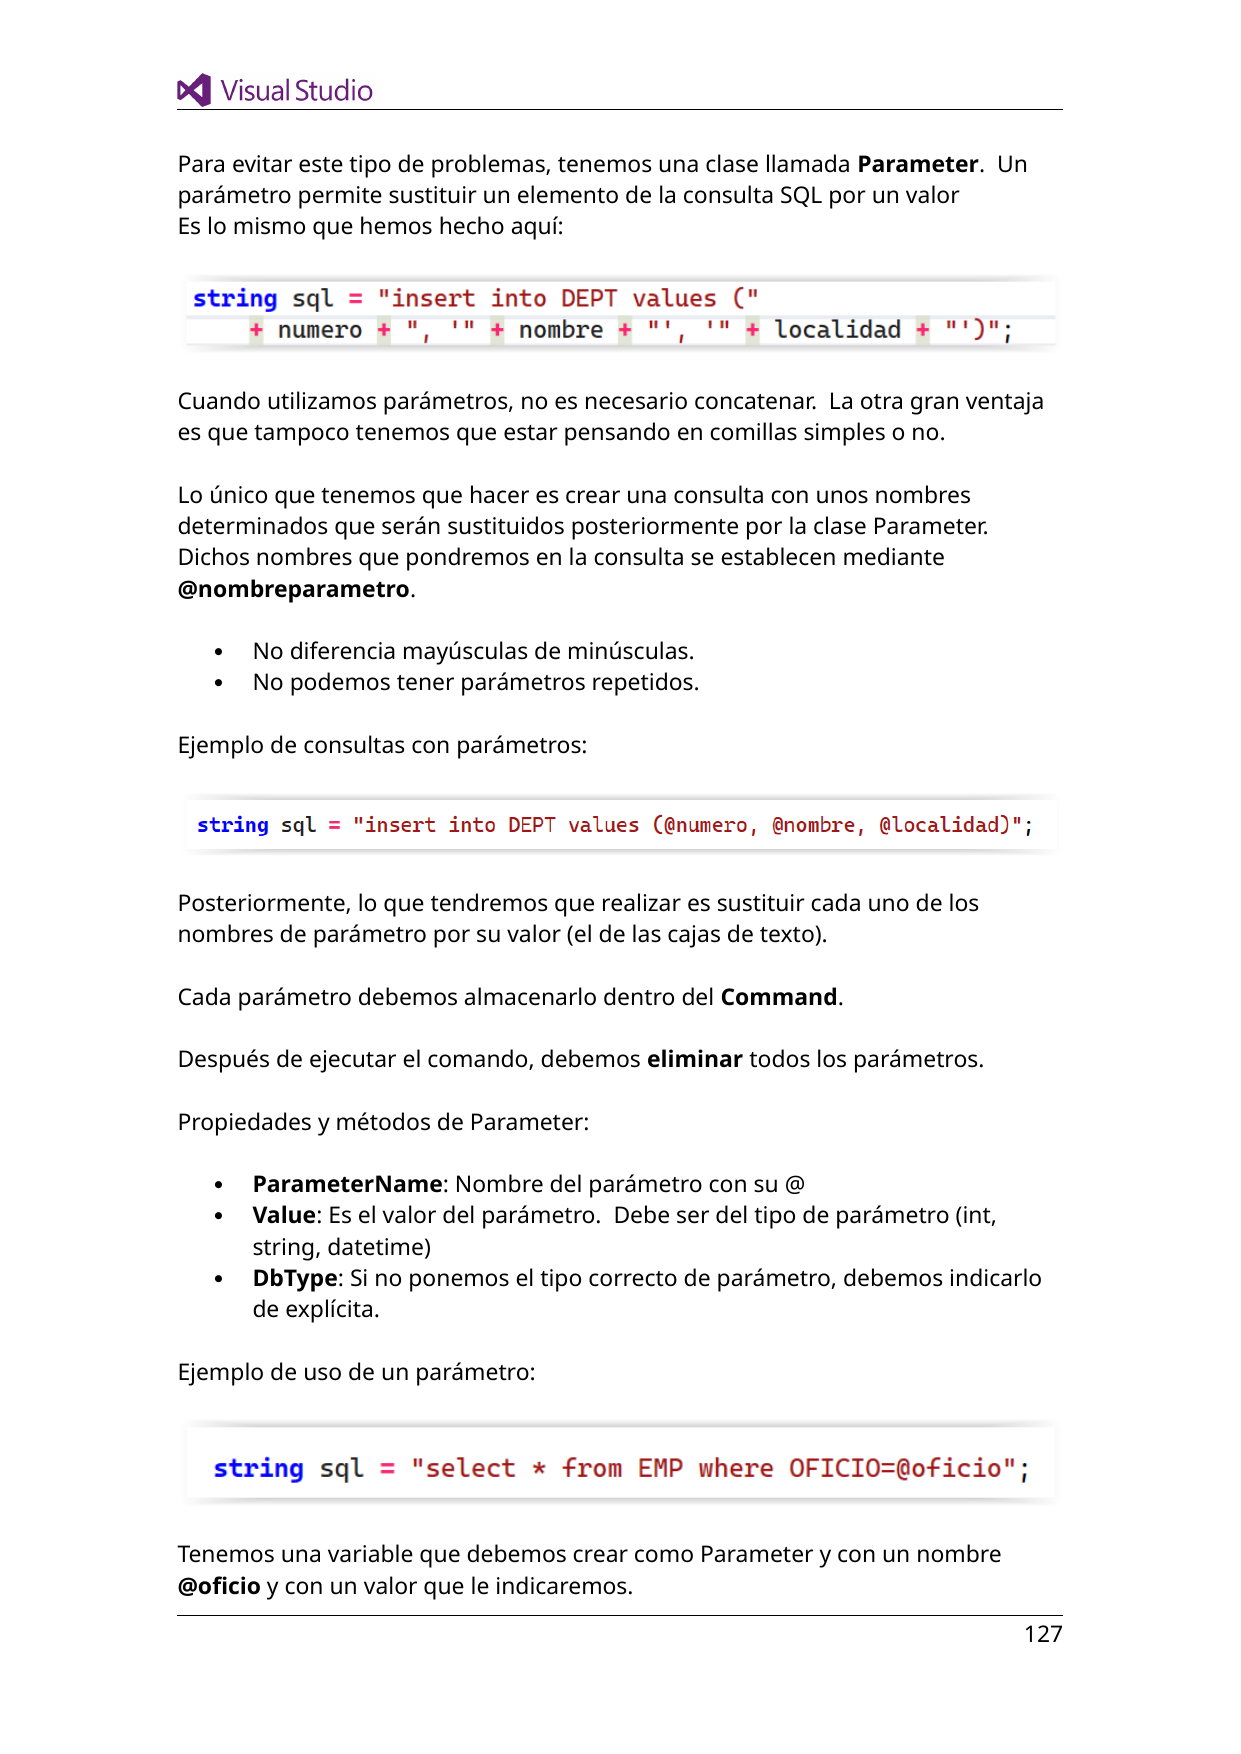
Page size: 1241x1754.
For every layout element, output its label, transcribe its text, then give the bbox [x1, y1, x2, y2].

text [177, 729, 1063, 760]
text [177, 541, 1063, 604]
text Lo único que tenemos que hacer es crear una consulta con unos nombres determinados que serán sustituidos posteriormente por la clase Parameter. [177, 479, 1063, 541]
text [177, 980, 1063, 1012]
picture [177, 791, 1063, 856]
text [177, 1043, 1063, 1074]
picture [177, 272, 1063, 354]
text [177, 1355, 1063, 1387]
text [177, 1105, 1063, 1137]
picture [177, 73, 375, 107]
text Cuando utilizamos parámetros, no es necesario concatenar. La otra gran ventaja es que tampoco tenemos que estar pensando en comillas simples o no. [177, 385, 1063, 448]
text Para evitar este tipo de problemas, tenemos una clase llamada Parameter. Un parámetro permite sustituir un elemento de la consulta SQL por un valor [177, 148, 1063, 210]
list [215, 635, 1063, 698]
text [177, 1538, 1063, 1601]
picture [177, 1417, 1063, 1507]
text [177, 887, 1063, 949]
text Es lo mismo que hemos hecho aquí: [177, 210, 1063, 241]
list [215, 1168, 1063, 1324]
